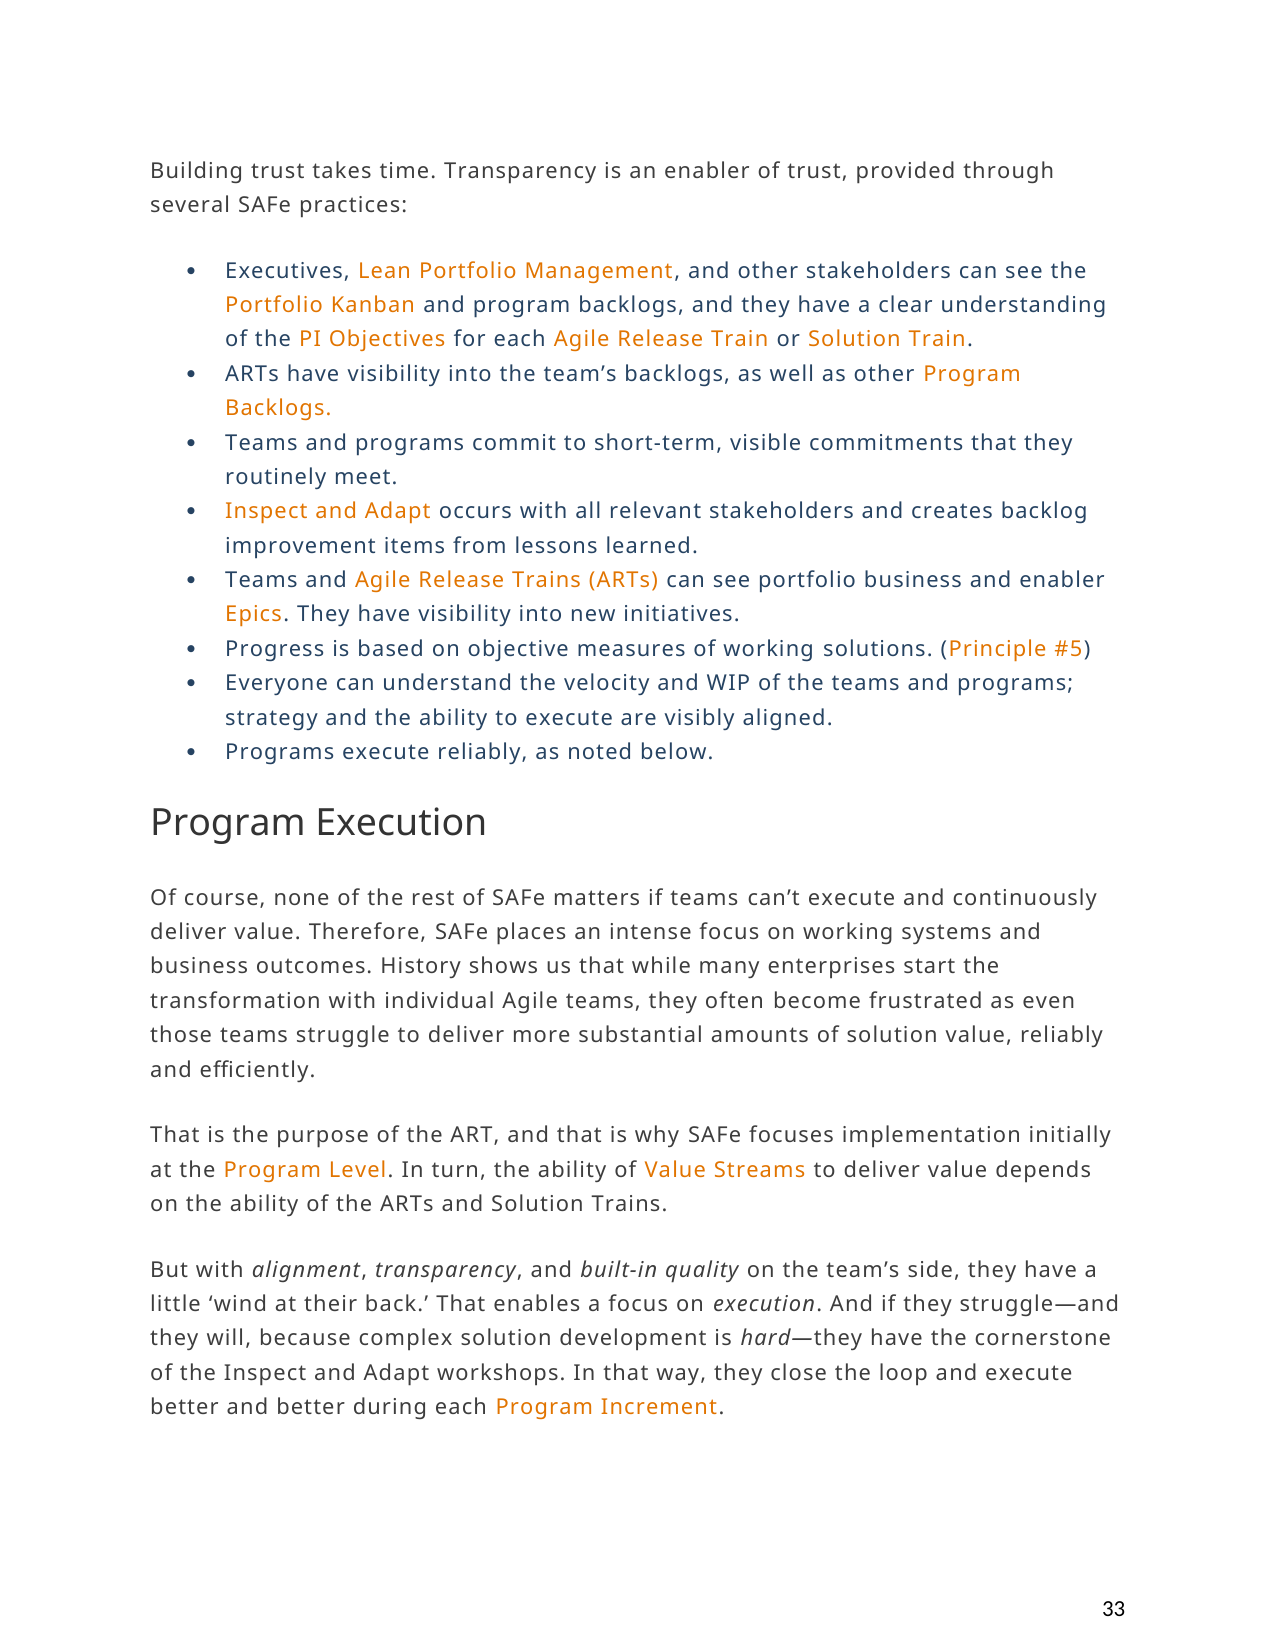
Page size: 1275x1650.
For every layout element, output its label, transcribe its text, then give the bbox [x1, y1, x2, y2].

list Everyone can understand the velocity and WIP of the teams and programs; strategy and the ability to execute are visibly aligned. [187, 662, 1125, 731]
text But with alignment, transparency, and built-in quality on the team’s side, they have a little ‘wind at their back.’ That enables a focus on execution. And if they struggle—and they will, because complex solution development is hard—they have the cornerstone of the Inspect and Adapt workshops. In that way, they close the loop and execute better and better during each Program Increment. [150, 1249, 1125, 1421]
list Teams and programs commit to short-term, visible commitments that they routinely meet. [187, 422, 1125, 491]
list Programs execute reliably, as noted below. [187, 731, 1125, 766]
list Inspect and Adapt occurs with all relevant stakeholders and creates backlog improvement items from lessons learned. [187, 491, 1125, 559]
text Of course, none of the rest of SAFe matters if teams can’t execute and continuously deliver value. Therefore, SAFe places an intense focus on working systems and business outcomes. History shows us that while many enterprises start the transformation with individual Agile teams, they often become frustrated as even those teams struggle to deliver more substantial amounts of solution value, reliably and efficiently. [150, 877, 1125, 1083]
list Teams and Agile Release Trains (ARTs) can see portfolio business and enabler Epics. They have visibility into new initiatives. [187, 559, 1125, 628]
list Executives, Lean Portfolio Management, and other stakeholders can see the Portfolio Kanban and program backlogs, and they have a clear understanding of the PI Objectives for each Agile Release Train or Solution Train. [187, 250, 1125, 353]
text Program Execution [150, 795, 1125, 846]
list Progress is based on objective measures of working solutions. (Principle #5) [187, 628, 1125, 662]
list ARTs have visibility into the team’s backlogs, as well as other Program Backlogs. [187, 353, 1125, 422]
text That is the purpose of the ART, and that is why SAFe focuses implementation initially at the Program Level. In turn, the ability of Value Streams to deliver value depends on the ability of the ARTs and Solution Trains. [150, 1114, 1125, 1218]
text Building trust takes time. Transparency is an enabler of trust, provided through several SAFe practices: [150, 150, 1125, 219]
